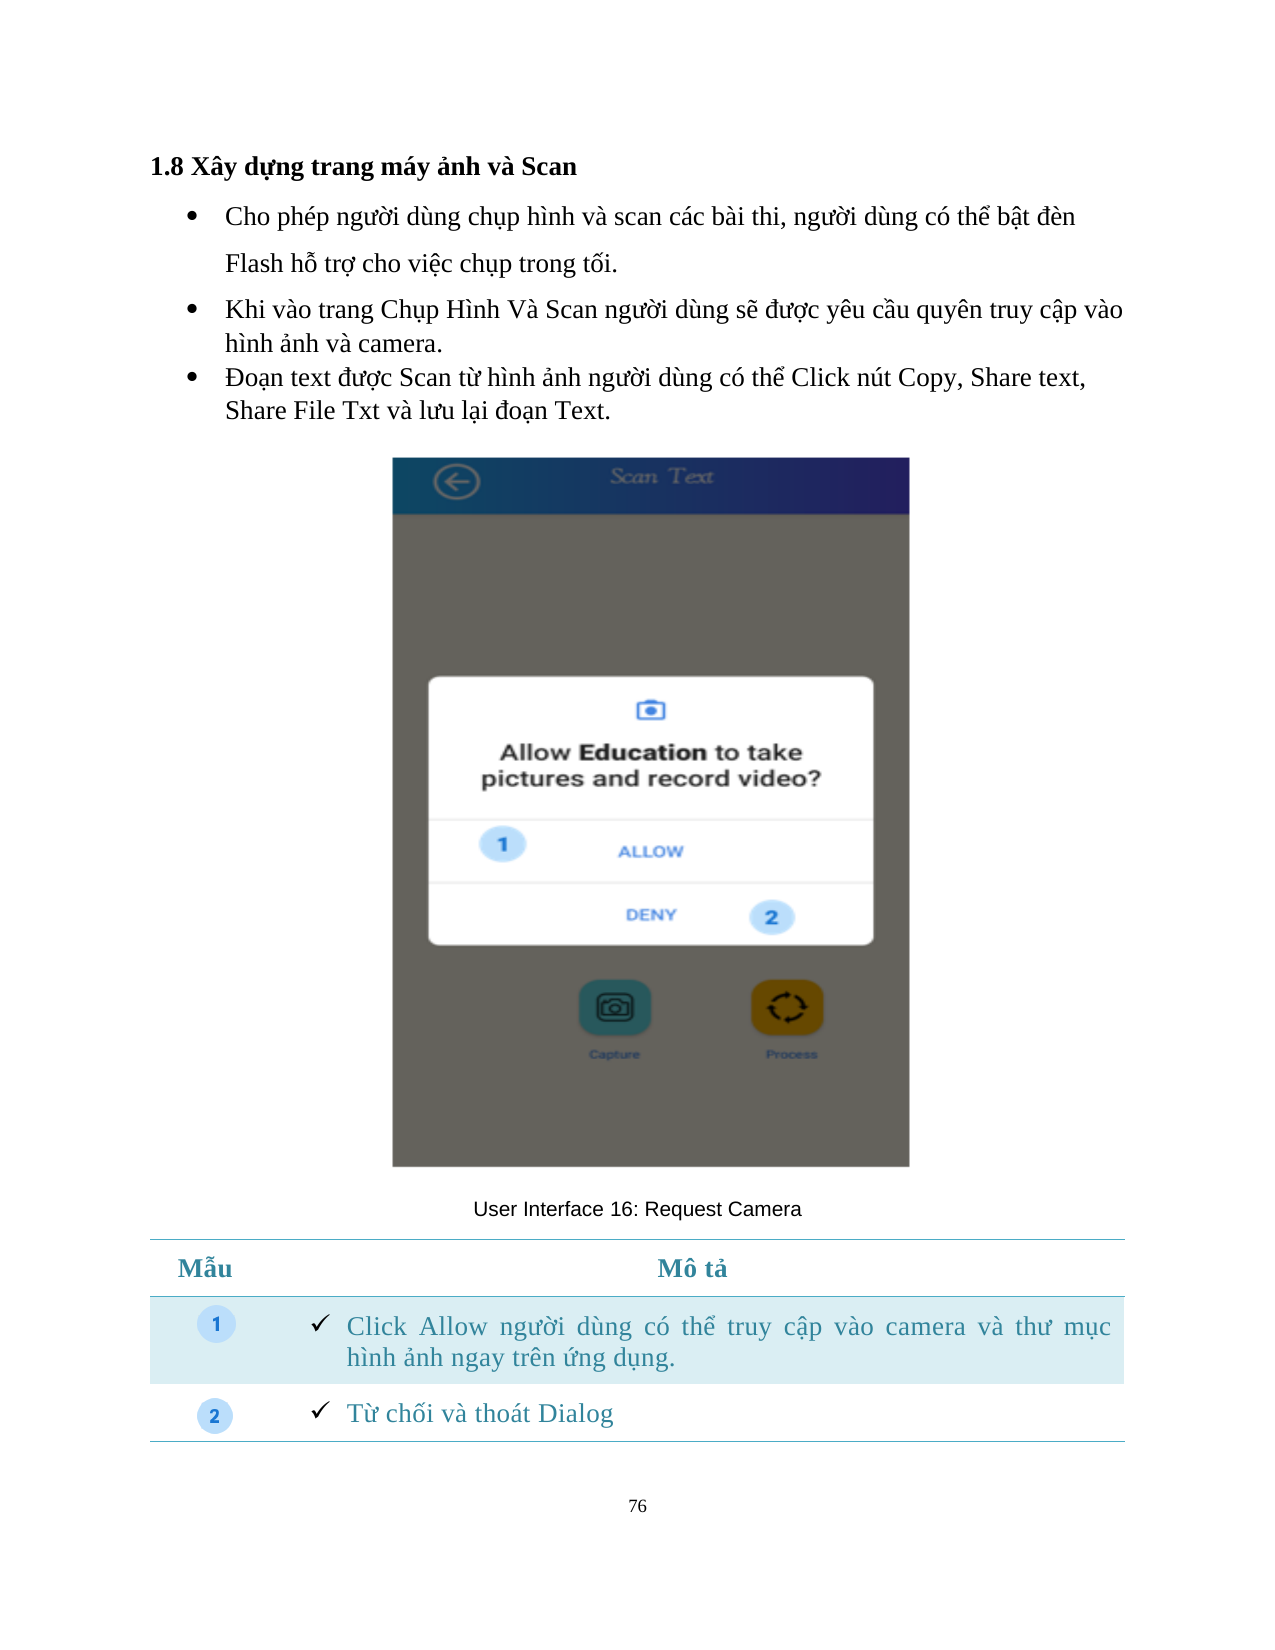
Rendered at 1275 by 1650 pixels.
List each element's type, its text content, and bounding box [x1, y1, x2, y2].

table_cell [150, 1297, 260, 1384]
list Cho phép người dùng chụp hình và scan các bài thi, người dùng có thể bật đèn Flash hỗ trợ cho việc chụp trong tối. [187, 200, 1125, 278]
list Đoạn text được Scan từ hình ảnh người dùng có thể Click nút Copy, Share text, Share File Txt và lưu lại đoạn Text. [187, 361, 1125, 426]
picture [193, 1394, 236, 1437]
table_header Mẫu [150, 1240, 260, 1296]
picture [331, 444, 944, 1178]
table_header Mô tả [260, 1240, 1124, 1296]
table_cell Click Allow người dùng có thể truy cập vào camera và thư mục hình ảnh ngay trên ứng dụng. [260, 1297, 1124, 1384]
table_cell Từ chối và thoát Dialog [260, 1385, 1124, 1441]
list Khi vào trang Chụp Hình Và Scan người dùng sẽ được yêu cầu quyên truy cập vào hình ảnh và camera. [187, 294, 1125, 358]
table_cell [150, 1385, 260, 1441]
text 1.8 Xây dựng trang máy ảnh và Scan [150, 150, 1125, 181]
picture [193, 1301, 239, 1346]
